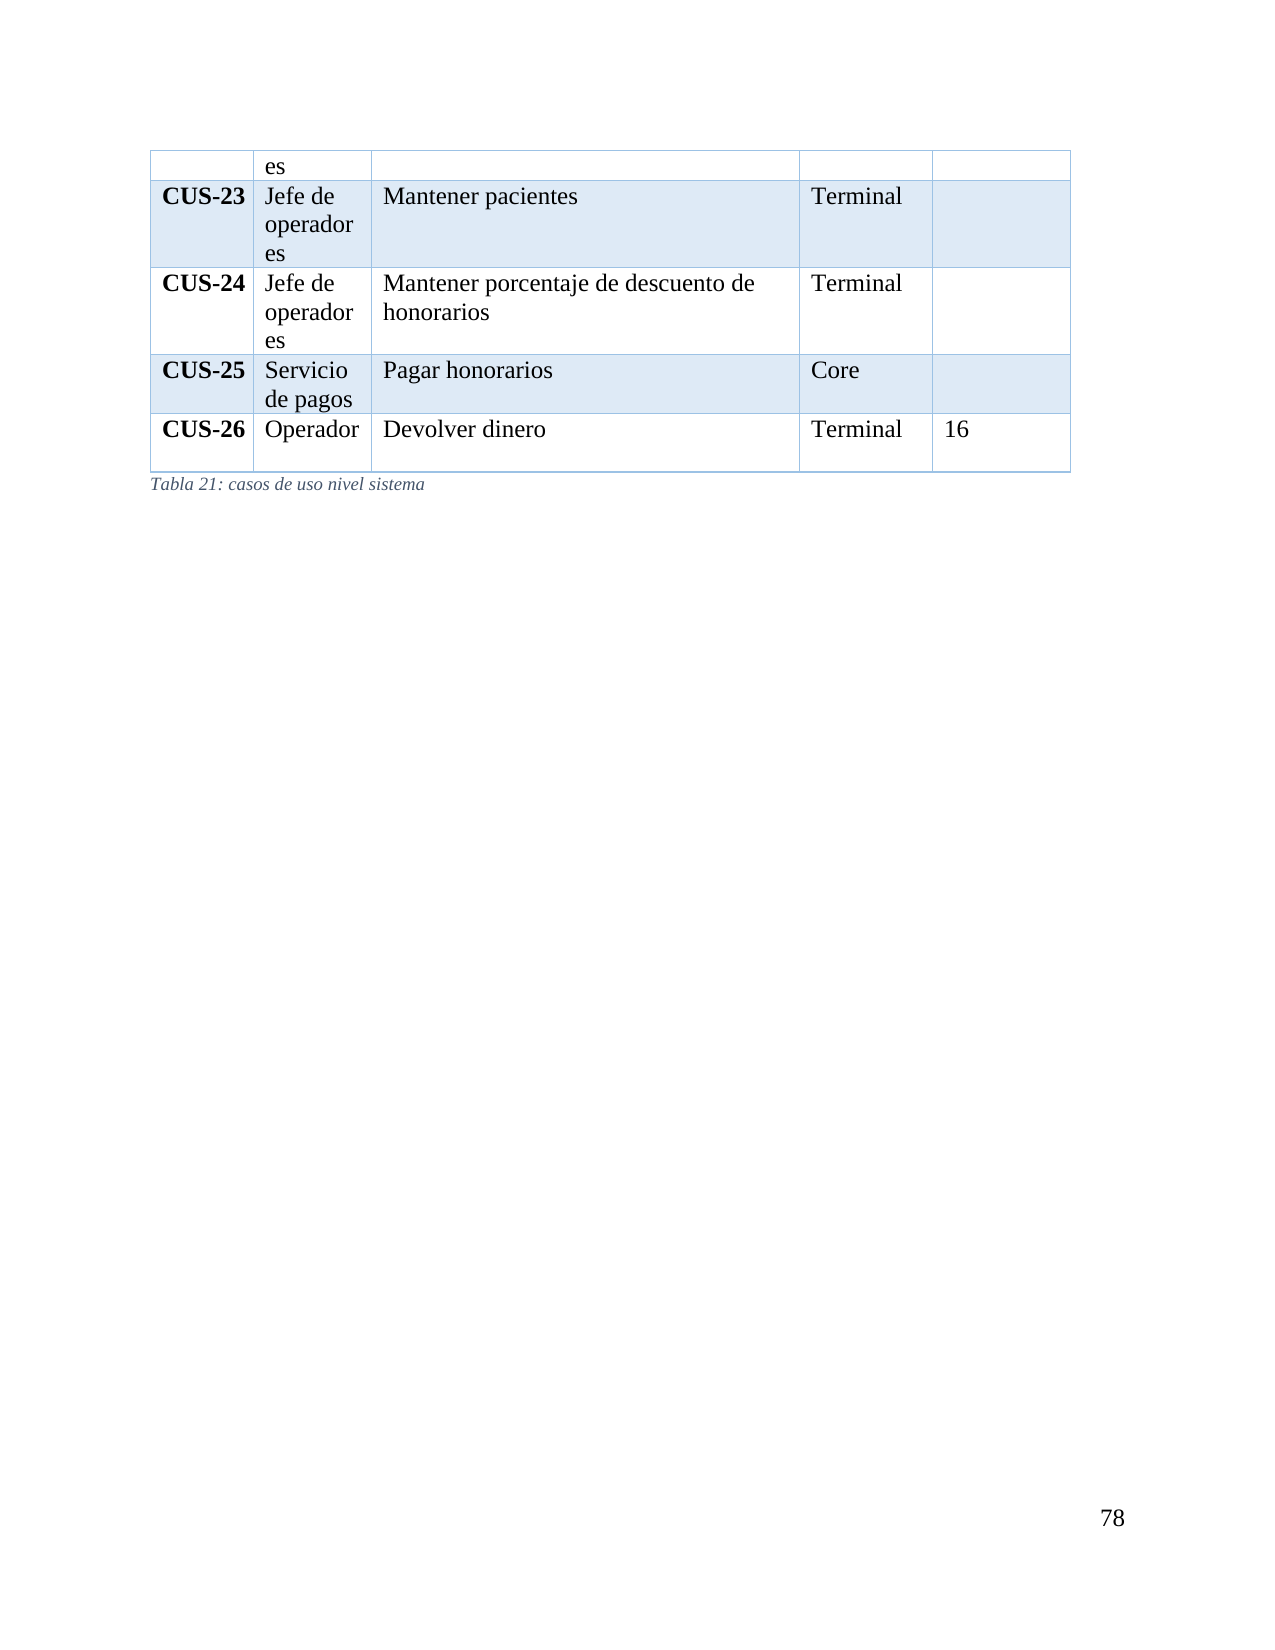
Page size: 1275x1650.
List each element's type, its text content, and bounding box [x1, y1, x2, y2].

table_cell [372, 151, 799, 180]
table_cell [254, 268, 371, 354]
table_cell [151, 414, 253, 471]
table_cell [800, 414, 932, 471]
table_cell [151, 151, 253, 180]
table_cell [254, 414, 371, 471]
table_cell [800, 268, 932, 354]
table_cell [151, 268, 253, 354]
text Tabla 21: casos de uso nivel sistema [150, 472, 1125, 494]
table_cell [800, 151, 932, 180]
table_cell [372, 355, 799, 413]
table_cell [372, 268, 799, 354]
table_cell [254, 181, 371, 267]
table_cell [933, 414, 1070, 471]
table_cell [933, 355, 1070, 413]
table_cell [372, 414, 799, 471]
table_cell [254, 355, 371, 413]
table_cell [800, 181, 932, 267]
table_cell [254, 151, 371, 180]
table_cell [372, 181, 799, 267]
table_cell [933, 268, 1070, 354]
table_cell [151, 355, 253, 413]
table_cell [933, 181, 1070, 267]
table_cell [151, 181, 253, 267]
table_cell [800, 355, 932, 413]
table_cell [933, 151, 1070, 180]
